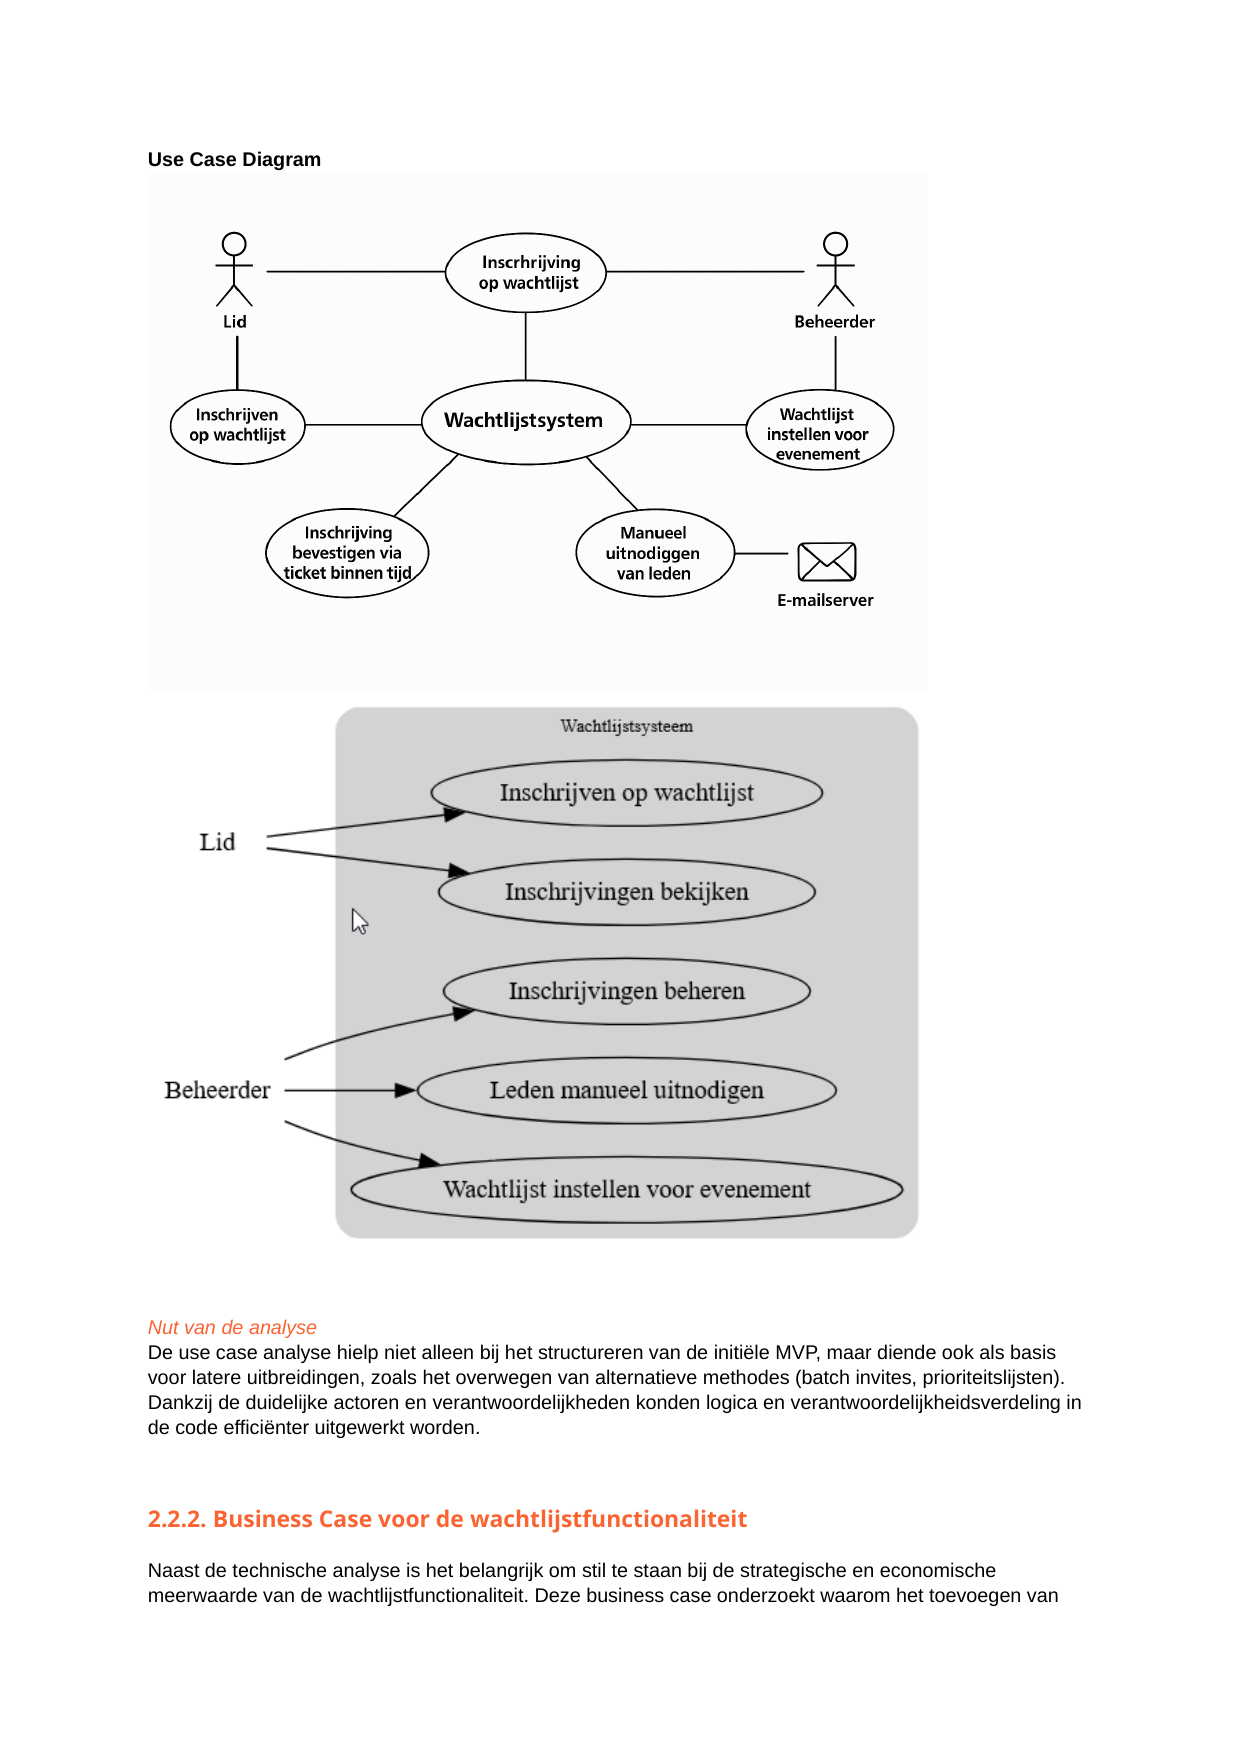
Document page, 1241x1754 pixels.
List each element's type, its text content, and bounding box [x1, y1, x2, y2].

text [148, 1559, 1092, 1607]
text Use Case Diagram [148, 148, 1092, 692]
picture [147, 172, 1093, 1290]
text De use case analyse hielp niet alleen bij het structureren van de initiële MVP, maar diende ook als basis voor latere uitbreidingen, zoals het overwegen van alternatieve methodes (batch invites, prioriteitslijsten). Dankzij de duidelijke actoren en verantwoordelijkheden konden logica en verantwoordelijkheidsverdeling in de code efficiënter uitgewerkt worden. [148, 1341, 1092, 1438]
subtitle Business Case voor de wachtlijstfunctionaliteit [148, 1503, 1092, 1534]
text Nut van de analyse [148, 1316, 1092, 1339]
